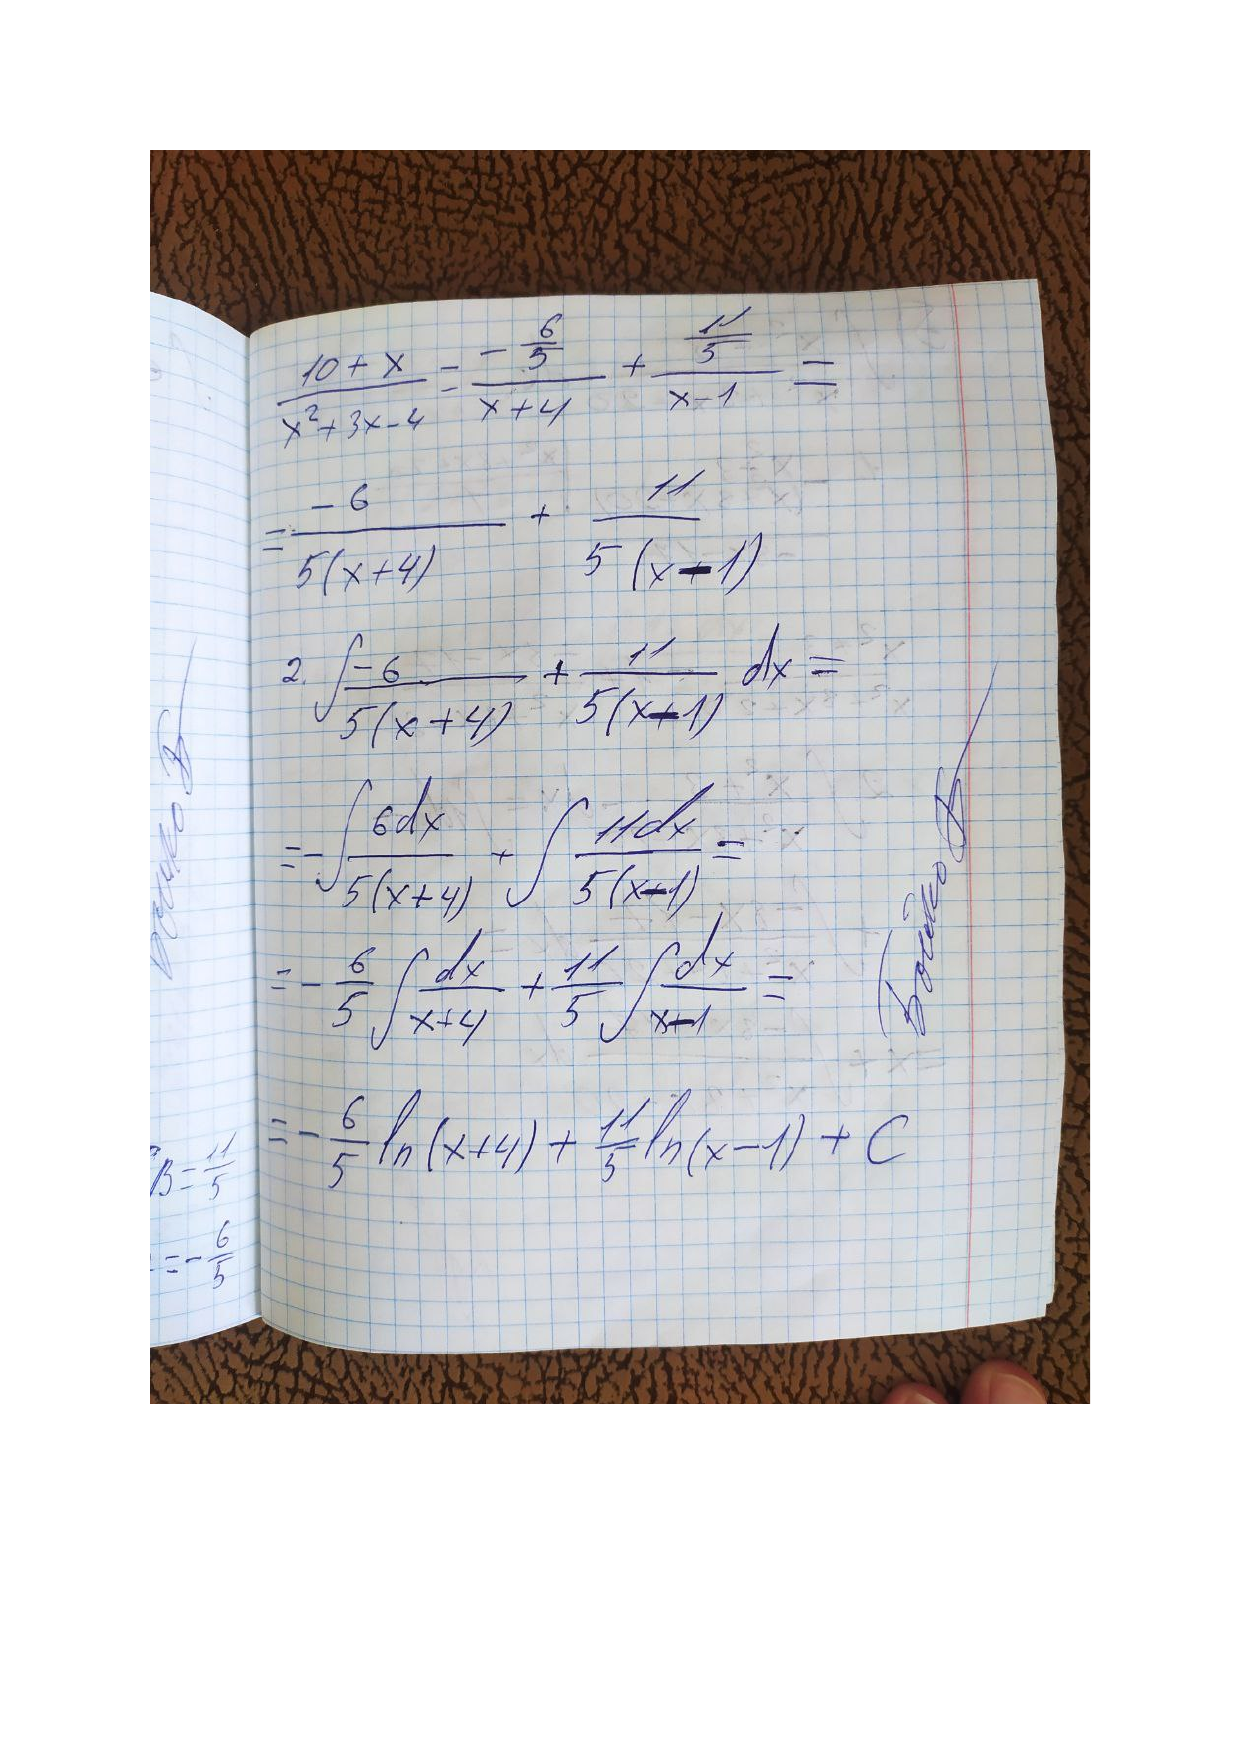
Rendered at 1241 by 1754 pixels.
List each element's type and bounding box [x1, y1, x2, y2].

picture [150, 150, 1091, 1404]
